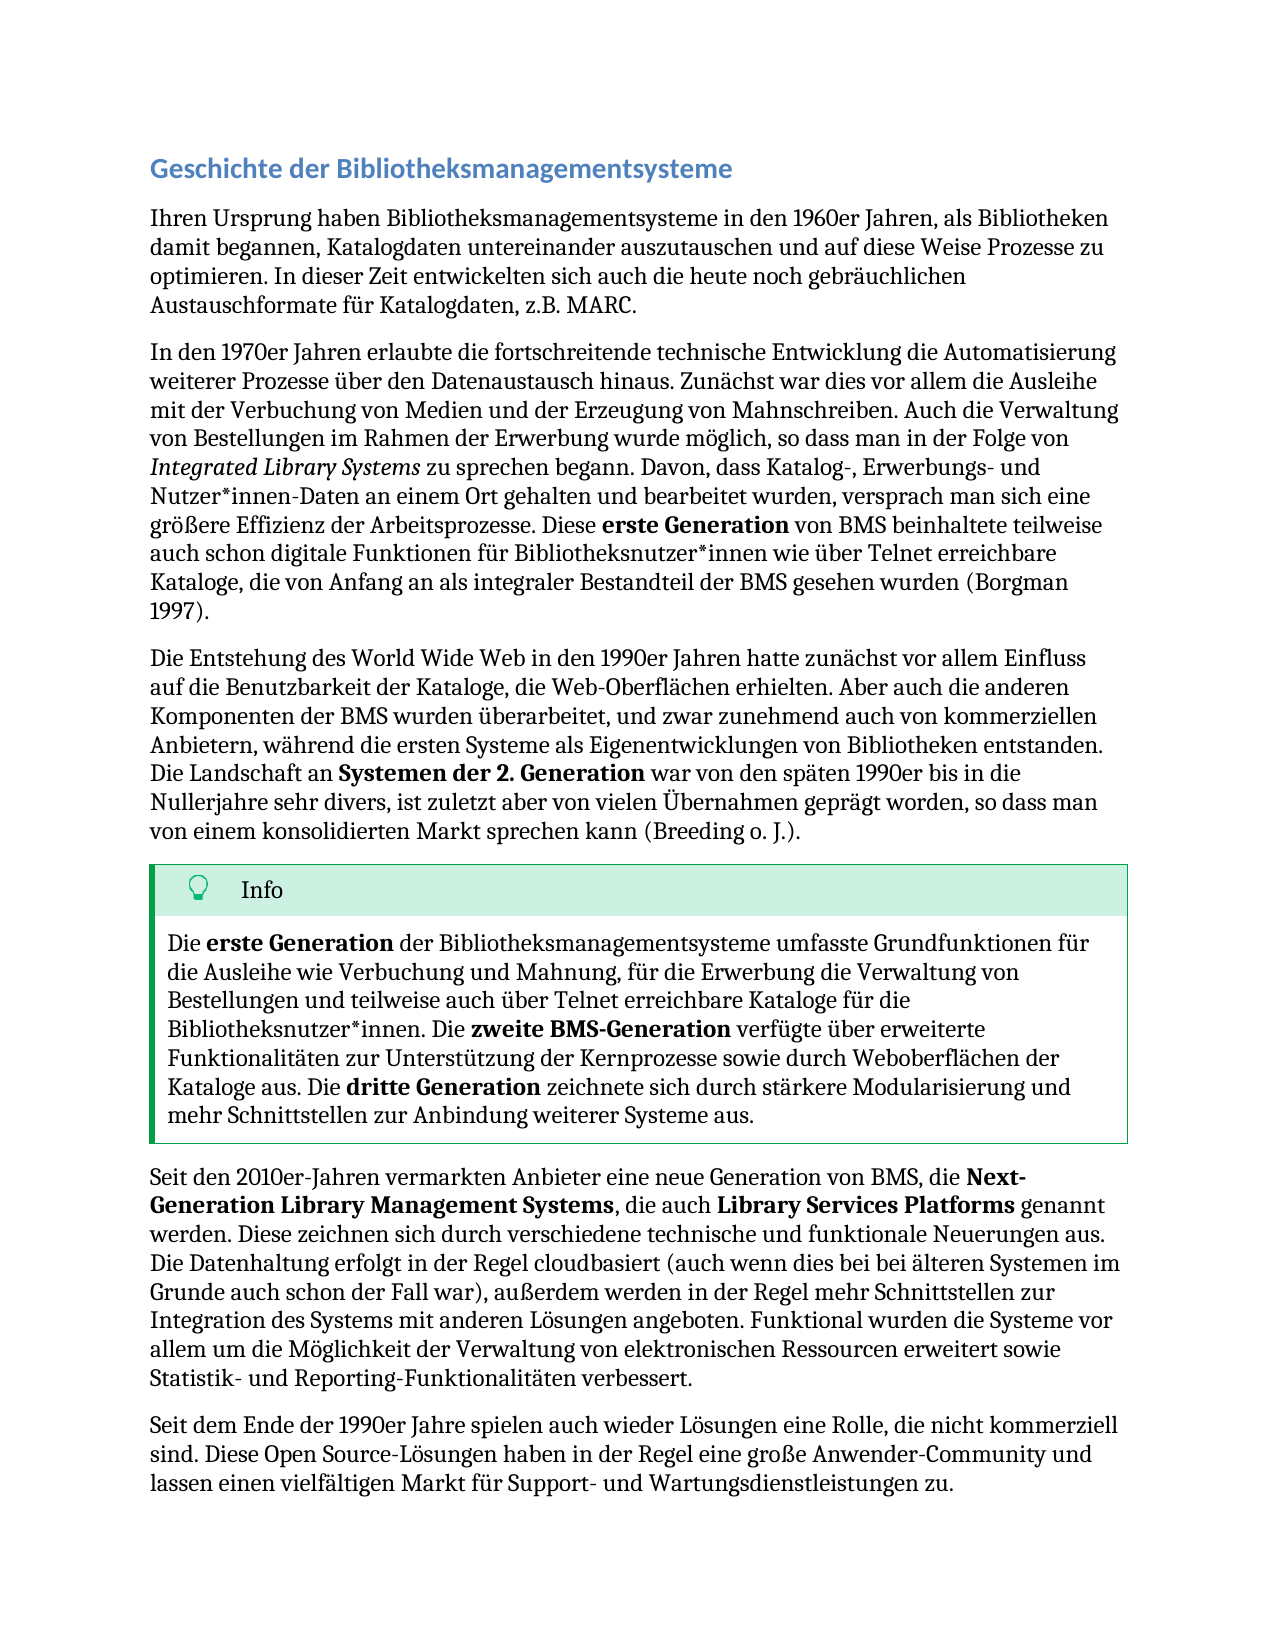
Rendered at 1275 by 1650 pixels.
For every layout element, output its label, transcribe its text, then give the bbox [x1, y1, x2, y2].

table_cell Die erste Generation der Bibliotheksmanagementsysteme umfasste Grundfunktionen für die Ausleihe wie Verbuchung und Mahnung, für die Erwerbung die Verwaltung von Bestellungen und teilweise auch über Telnet erreichbare Kataloge für die Bibliotheksnutzer*innen. Die zweite BMS-Generation verfügte über erweiterte Funktionalitäten zur Unterstützung der Kernprozesse sowie durch Weboberflächen der Kataloge aus. Die dritte Generation zeichnete sich durch stärkere Modularisierung und mehr Schnittstellen zur Anbindung weiterer Systeme aus. [155, 916, 1127, 1143]
text In den 1970er Jahren erlaubte die fortschreitende technische Entwicklung die Automatisierung weiterer Prozesse über den Datenaustausch hinaus. Zunächst war dies vor allem die Ausleihe mit der Verbuchung von Medien und der Erzeugung von Mahnschreiben. Auch die Verwaltung von Bestellungen im Rahmen der Erwerbung wurde möglich, so dass man in der Folge von Integrated Library Systems zu sprechen begann. Davon, dass Katalog-, Erwerbungs- und Nutzer*innen-Daten an einem Ort gehalten und bearbeitet wurden, versprach man sich eine größere Effizienz der Arbeitsprozesse. Diese erste Generation von BMS beinhaltete teilweise auch schon digitale Funktionen für Bibliotheksnutzer*innen wie über Telnet erreichbare Kataloge, die von Anfang an als integraler Bestandteil der BMS gesehen wurden (Borgman 1997). [150, 338, 1125, 626]
subtitle Geschichte der Bibliotheksmanagementsysteme [150, 150, 1125, 186]
text Ihren Ursprung haben Bibliotheksmanagementsysteme in den 1960er Jahren, als Bibliotheken damit begannen, Katalogdaten untereinander auszutauschen und auf diese Weise Prozesse zu optimieren. In dieser Zeit entwickelten sich auch die heute noch gebräuchlichen Austauschformate für Katalogdaten, z.B. MARC. [150, 204, 1125, 319]
picture [186, 875, 211, 900]
text Seit dem Ende der 1990er Jahre spielen auch wieder Lösungen eine Rolle, die nicht kommerziell sind. Diese Open Source-Lösungen haben in der Regel eine große Anwender-Community und lassen einen vielfältigen Markt für Support- und Wartungsdienstleistungen zu. [150, 1411, 1125, 1498]
table_header Info [155, 865, 1127, 916]
text Seit den 2010er-Jahren vermarkten Anbieter eine neue Generation von BMS, die Next-Generation Library Management Systems, die auch Library Services Platforms genannt werden. Diese zeichnen sich durch verschiedene technische und funktionale Neuerungen aus. Die Datenhaltung erfolgt in der Regel cloudbasiert (auch wenn dies bei bei älteren Systemen im Grunde auch schon der Fall war), außerdem werden in der Regel mehr Schnittstellen zur Integration des Systems mit anderen Lösungen angeboten. Funktional wurden die Systeme vor allem um die Möglichkeit der Verwaltung von elektronischen Ressourcen erweitert sowie Statistik- und Reporting-Funktionalitäten verbessert. [150, 1163, 1125, 1393]
text Die Entstehung des World Wide Web in den 1990er Jahren hatte zunächst vor allem Einfluss auf die Benutzbarkeit der Kataloge, die Web-Oberflächen erhielten. Aber auch die anderen Komponenten der BMS wurden überarbeitet, und zwar zunehmend auch von kommerziellen Anbietern, während die ersten Systeme als Eigenentwicklungen von Bibliotheken entstanden. Die Landschaft an Systemen der 2. Generation war von den späten 1990er bis in die Nullerjahre sehr divers, ist zuletzt aber von vielen Übernahmen geprägt worden, so dass man von einem konsolidierten Markt sprechen kann (Breeding o. J.). [150, 644, 1125, 846]
